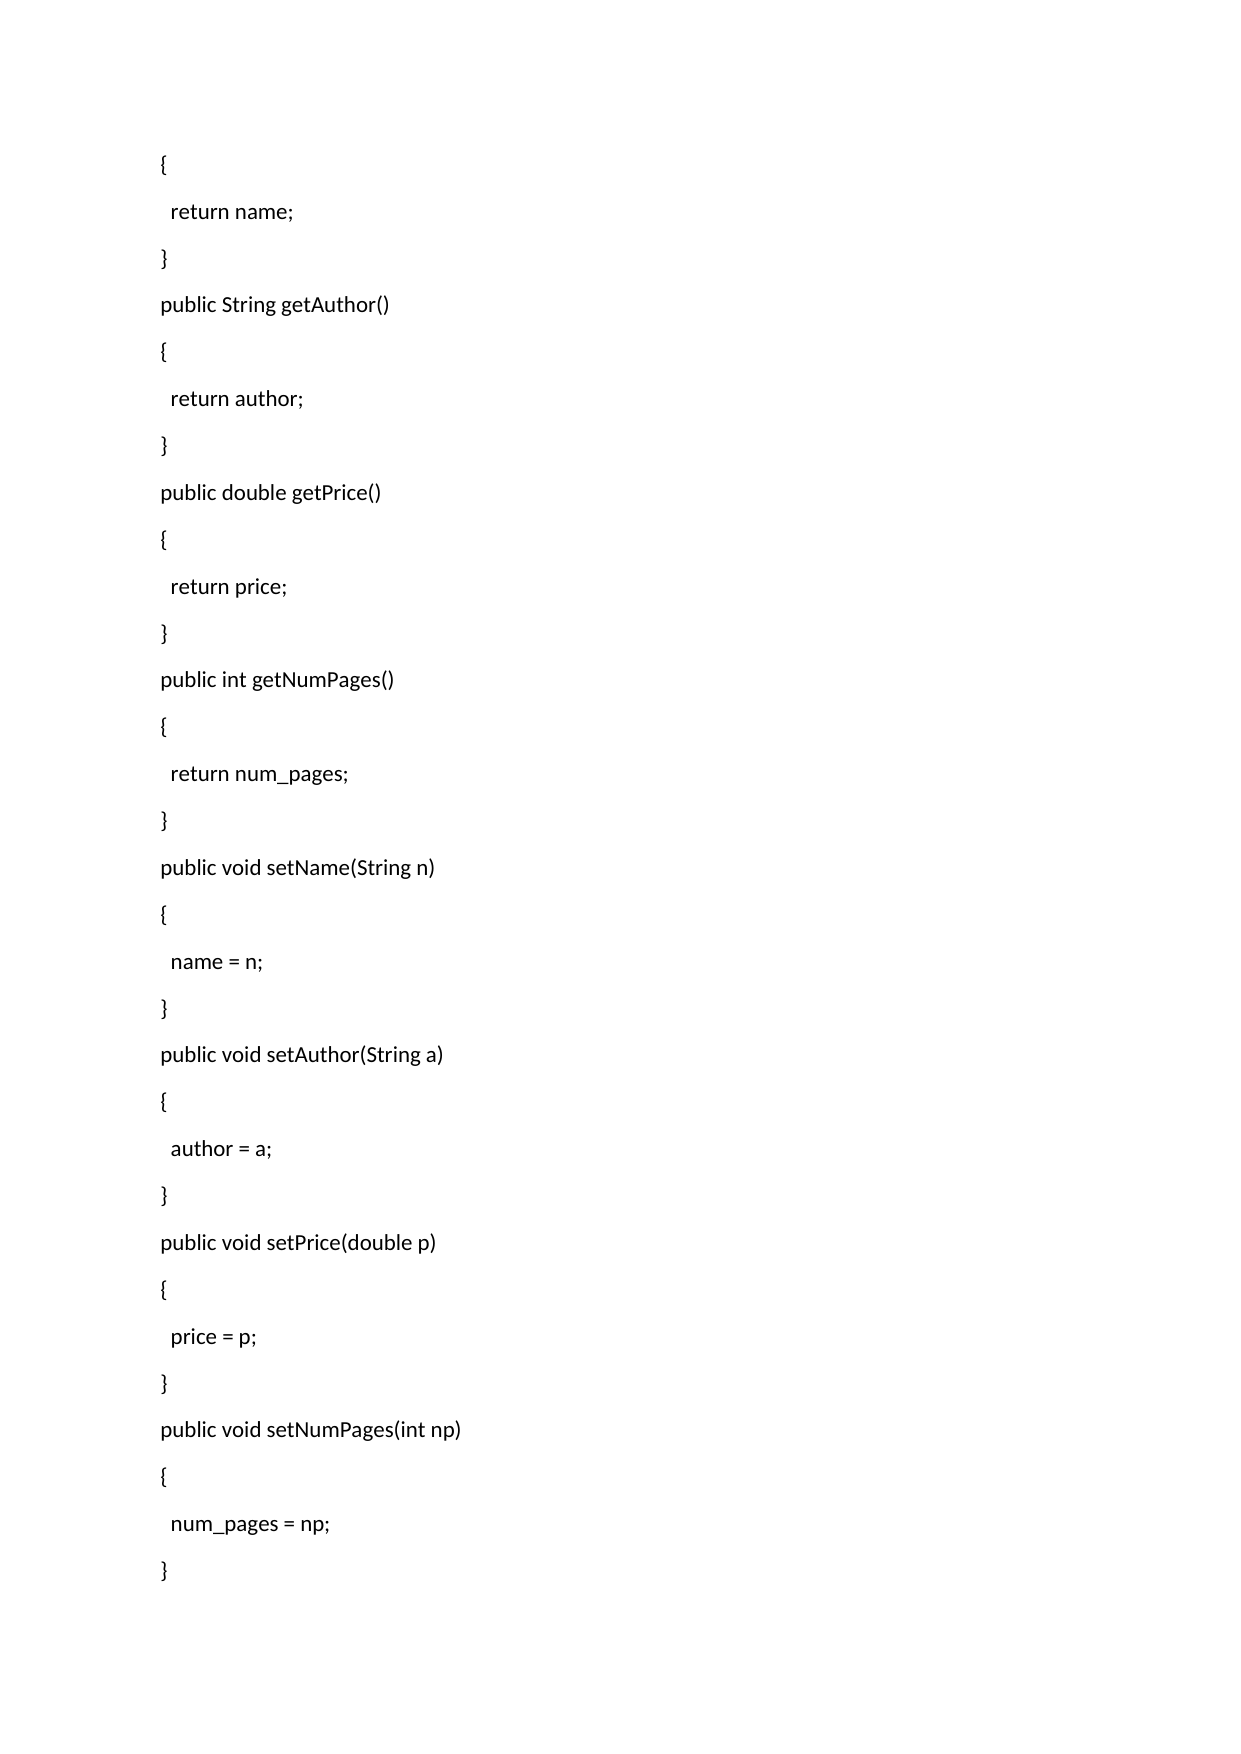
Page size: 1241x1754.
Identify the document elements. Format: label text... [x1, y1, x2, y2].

text } [150, 806, 1090, 834]
text { [150, 525, 1090, 553]
text return name; [150, 197, 1090, 225]
text public int getNumPages() [150, 666, 1090, 694]
text return author; [150, 384, 1090, 412]
text public void setName(String n) [150, 853, 1090, 881]
text } [150, 619, 1090, 647]
text { [150, 1275, 1090, 1303]
text } [150, 994, 1090, 1022]
text return price; [150, 572, 1090, 600]
text { [150, 900, 1090, 928]
text public void setPrice(double p) [150, 1228, 1090, 1256]
text } [150, 1181, 1090, 1209]
text } [150, 1556, 1090, 1584]
text { [150, 150, 1090, 178]
text } [150, 1369, 1090, 1397]
text num_pages = np; [150, 1509, 1090, 1537]
text public void setNumPages(int np) [150, 1416, 1090, 1444]
text public String getAuthor() [150, 291, 1090, 319]
text name = n; [150, 947, 1090, 975]
text public void setAuthor(String a) [150, 1041, 1090, 1069]
text } [150, 431, 1090, 459]
text } [150, 244, 1090, 272]
text { [150, 337, 1090, 366]
text price = p; [150, 1322, 1090, 1350]
text public double getPrice() [150, 478, 1090, 506]
text { [150, 712, 1090, 741]
text return num_pages; [150, 759, 1090, 787]
text { [150, 1462, 1090, 1491]
text { [150, 1087, 1090, 1116]
text author = a; [150, 1134, 1090, 1162]
